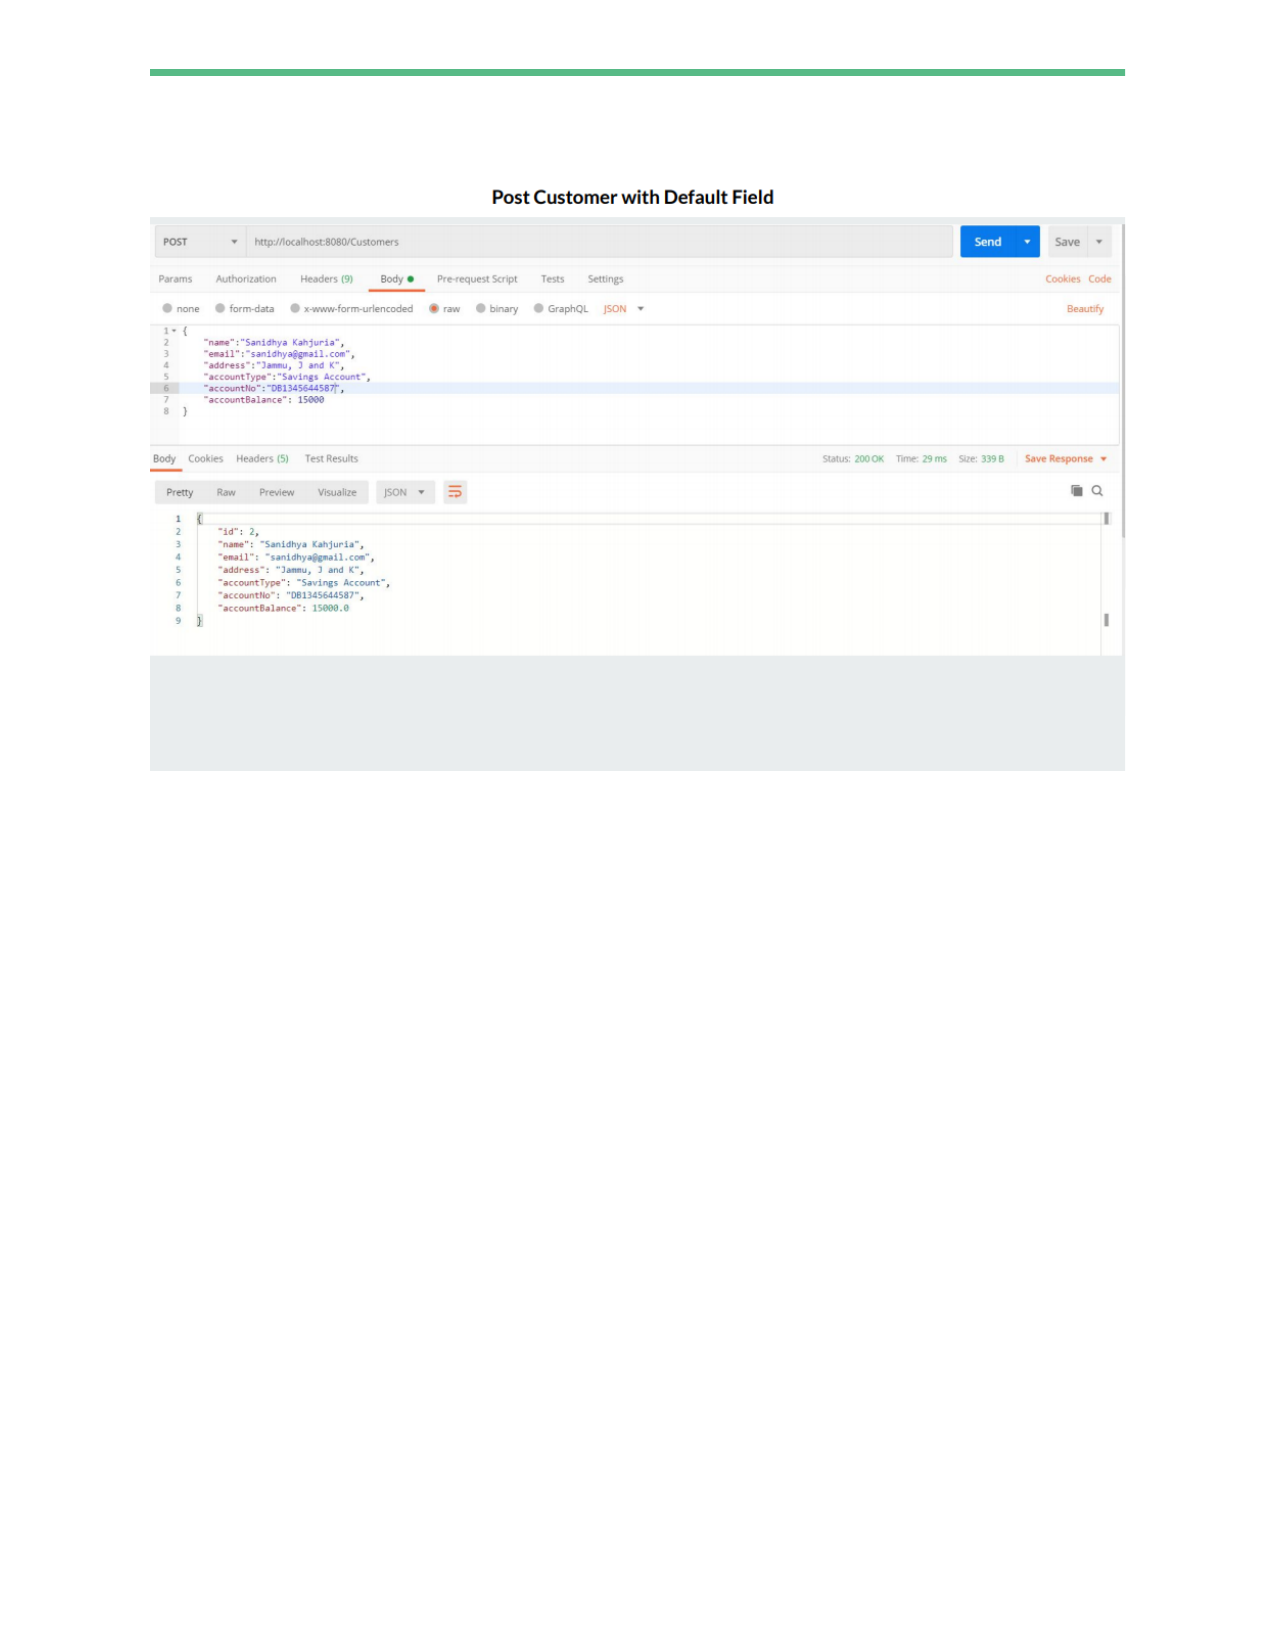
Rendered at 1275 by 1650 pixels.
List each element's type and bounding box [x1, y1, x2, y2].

picture [150, 165, 1125, 771]
picture [150, 69, 1125, 76]
